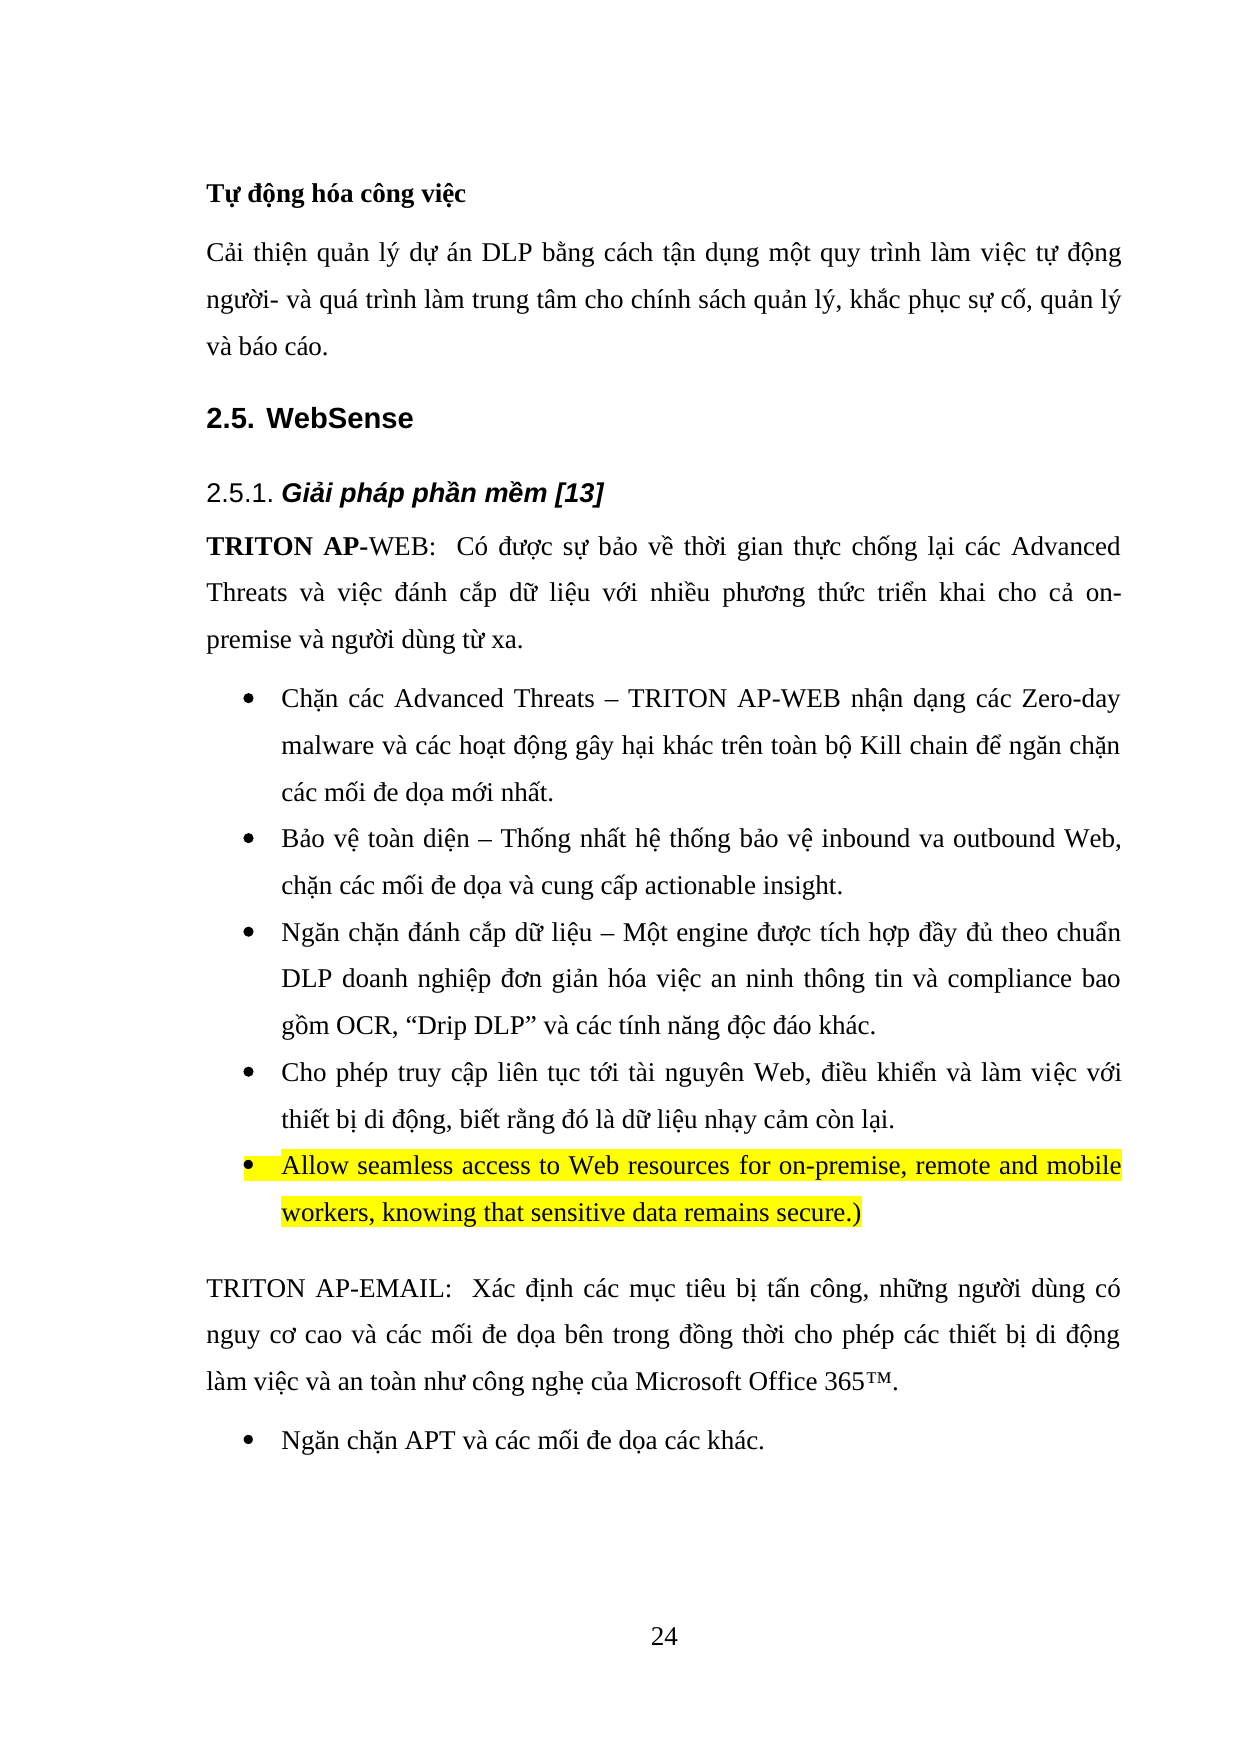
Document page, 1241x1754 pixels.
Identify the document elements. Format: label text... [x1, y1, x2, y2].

subtitle Giải pháp phần mềm [206, 477, 1122, 508]
text Cải thiện quản lý dự án DLP bằng cách tận dụng một quy trình làm việc tự động người- và quá trình làm trung tâm cho chính sách quản lý, khắc phục sự cố, quản lý và báo cáo. [206, 236, 1122, 361]
subtitle WebSense [206, 401, 1122, 435]
list Allow seamless access to Web resources for on-premise, remote and mobile workers, knowing that sensitive data remains secure.) [244, 1181, 1122, 1227]
list Ngăn chặn APT và các mối đe dọa các khác. [244, 1424, 1122, 1456]
list Chặn các Advanced Threats – TRITON AP-WEB nhận dạng các Zero-day malware và các hoạt động gây hại khác trên toàn bộ Kill chain để ngăn chặn các mối đe dọa mới nhất. [244, 682, 1122, 807]
list Cho phép truy cập liên tục tới tài nguyên Web, điều khiển và làm việc với thiết bị di động, biết rằng đó là dữ liệu nhạy cảm còn lại. [244, 1056, 1122, 1134]
list Bảo vệ toàn diện – Thống nhất hệ thống bảo vệ inbound va outbound Web, chặn các mối đe dọa và cung cấp actionable insight. [244, 822, 1122, 900]
text Tự động hóa công việc [206, 177, 1122, 208]
text TRITON AP-EMAIL: Xác định các mục tiêu bị tấn công, những người dùng có nguy cơ cao và các mối đe dọa bên trong đồng thời cho phép các thiết bị di động làm việc và an toàn như công nghẹ của Microsoft Office 365™. [206, 1272, 1122, 1396]
list Ngăn chặn đánh cắp dữ liệu – Một engine được tích hợp đầy đủ theo chuẩn DLP doanh nghiệp đơn giản hóa việc an ninh thông tin và compliance bao gồm OCR, “Drip DLP” và các tính năng độc đáo khác. [244, 916, 1122, 1040]
text TRITON AP-WEB: Có được sự bảo về thời gian thực chống lại các Advanced Threats và việc đánh cắp dữ liệu với nhiều phương thức triển khai cho cả on-premise và người dùng từ xa. [206, 530, 1122, 654]
